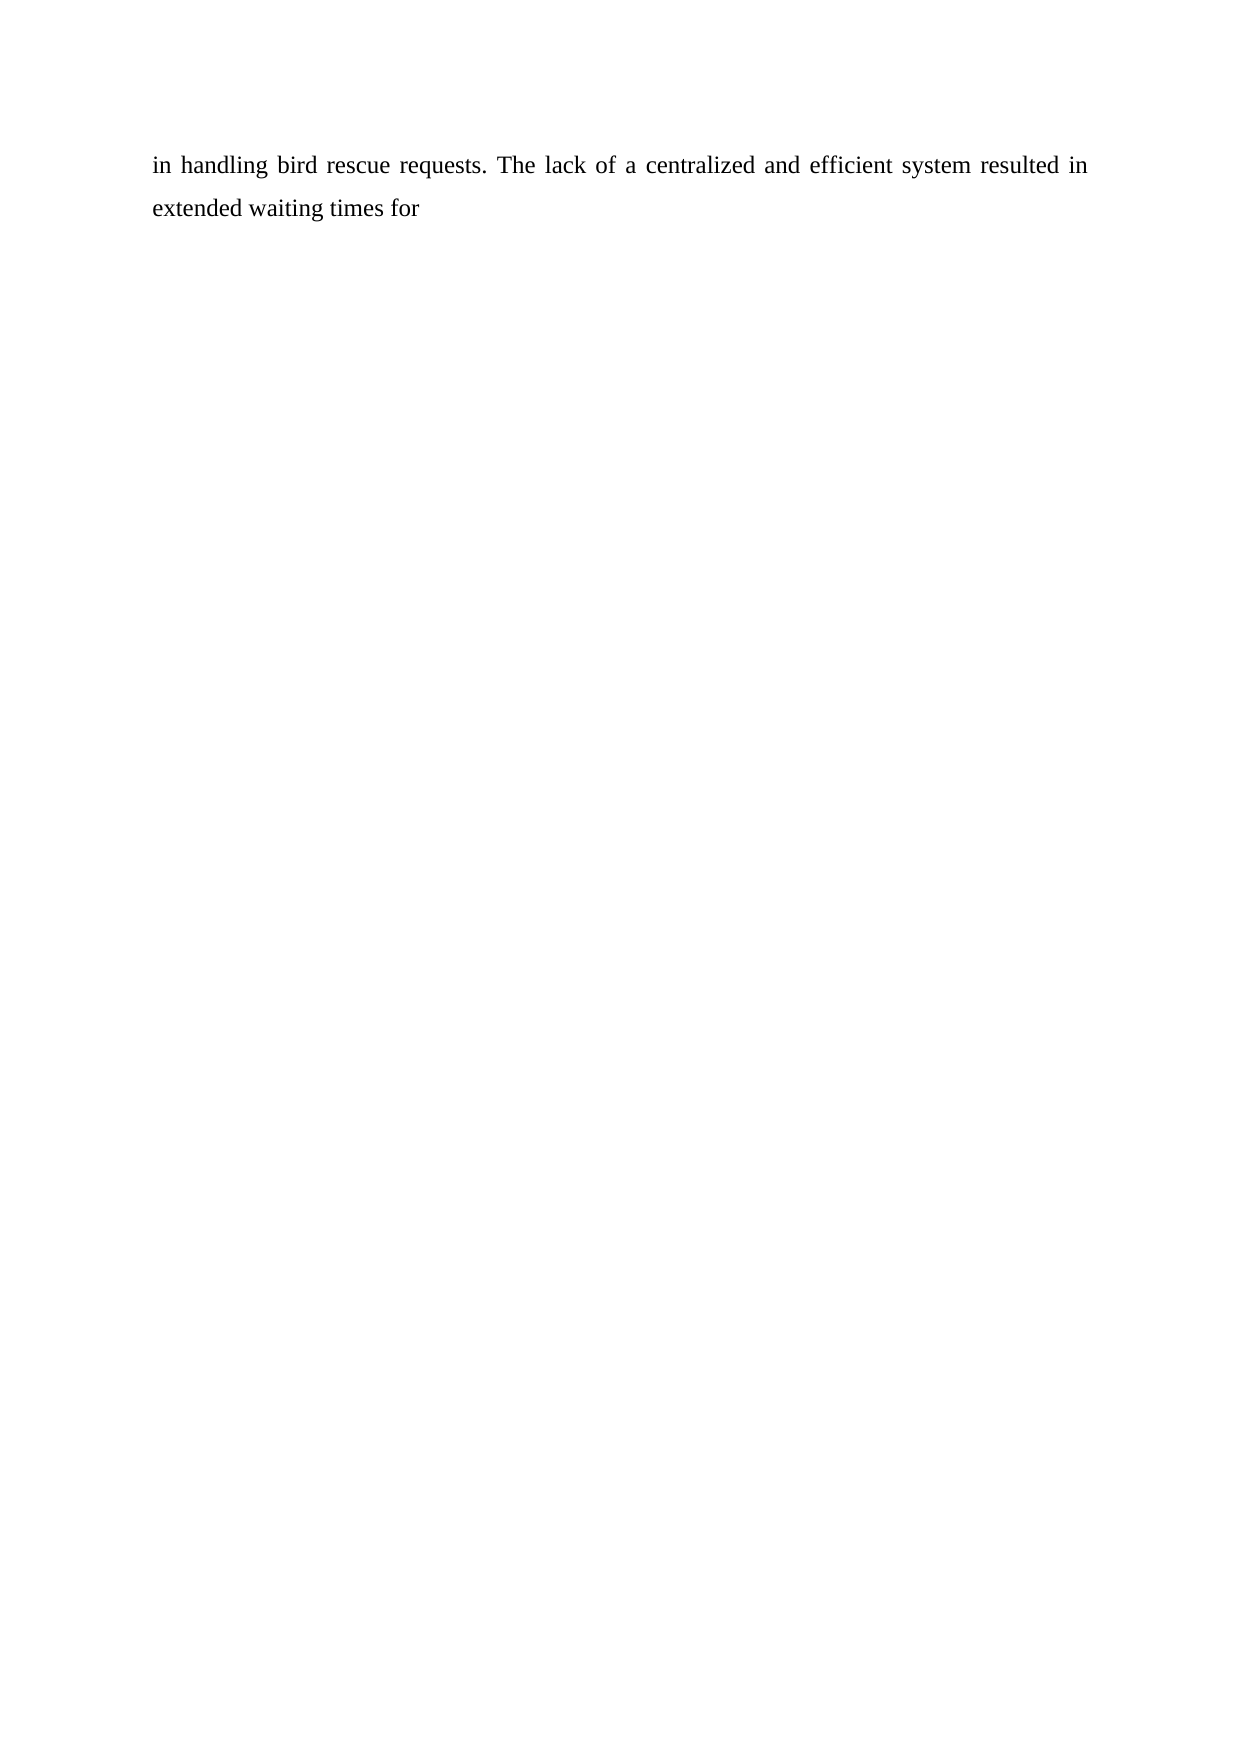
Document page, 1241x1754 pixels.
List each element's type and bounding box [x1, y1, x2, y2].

text [151, 150, 1089, 222]
